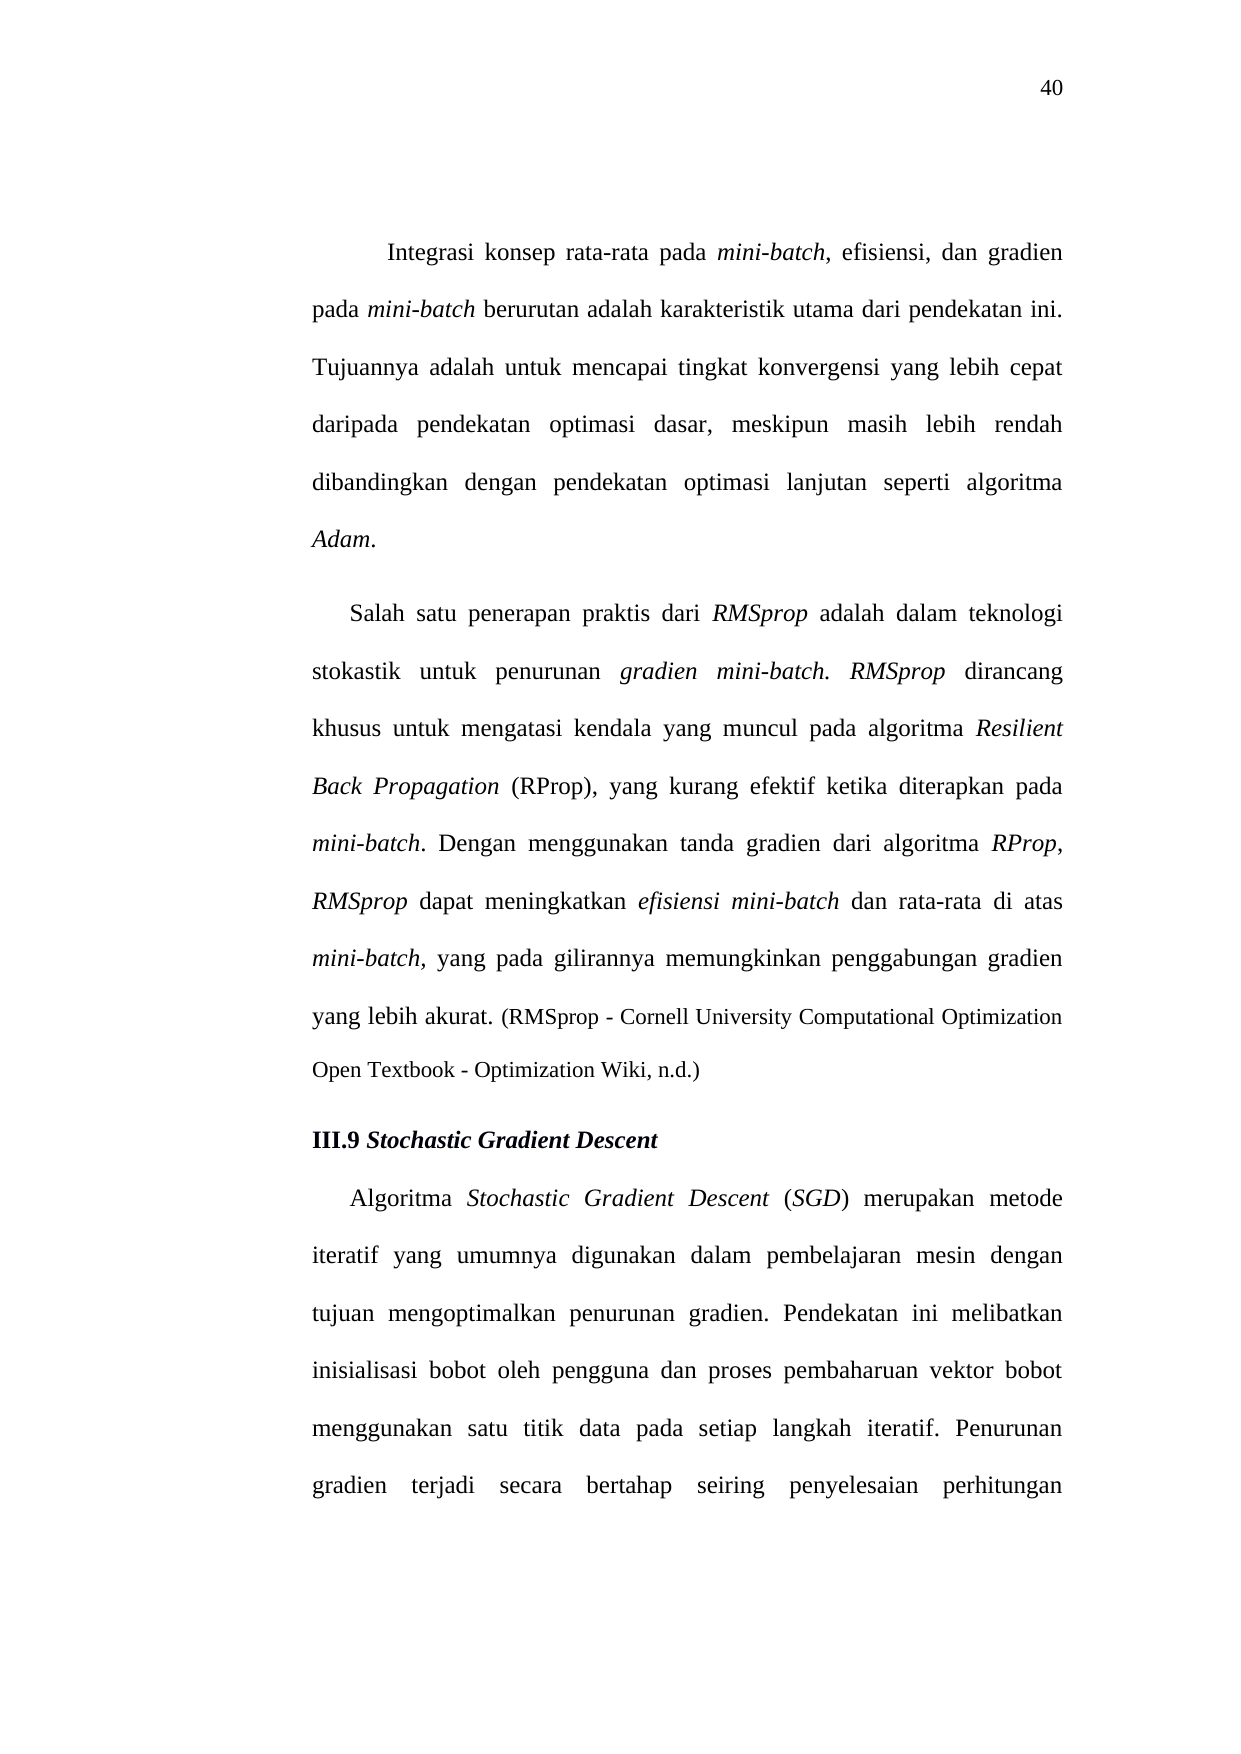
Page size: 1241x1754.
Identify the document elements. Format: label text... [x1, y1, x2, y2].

subtitle Stochastic Gradient Descent [312, 1126, 1063, 1154]
text Integrasi konsep rata-rata pada mini-batch, efisiensi, dan gradien pada mini-batch berurutan adalah karakteristik utama dari pendekatan ini. Tujuannya adalah untuk mencapai tingkat konvergensi yang lebih cepat daripada pendekatan optimasi dasar, meskipun masih lebih rendah dibandingkan dengan pendekatan optimasi lanjutan seperti algoritma Adam. [312, 237, 1063, 553]
text Salah satu penerapan praktis dari RMSprop adalah dalam teknologi stokastik untuk penurunan gradien mini-batch. RMSprop dirancang khusus untuk mengatasi kendala yang muncul pada algoritma Resilient Back Propagation (RProp), yang kurang efektif ketika diterapkan pada mini-batch. Dengan menggunakan tanda gradien dari algoritma RProp, RMSprop dapat meningkatkan efisiensi mini-batch dan rata-rata di atas mini-batch, yang pada gilirannya memungkinkan penggabungan gradien yang lebih akurat. [312, 598, 1063, 1082]
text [312, 1183, 1063, 1499]
